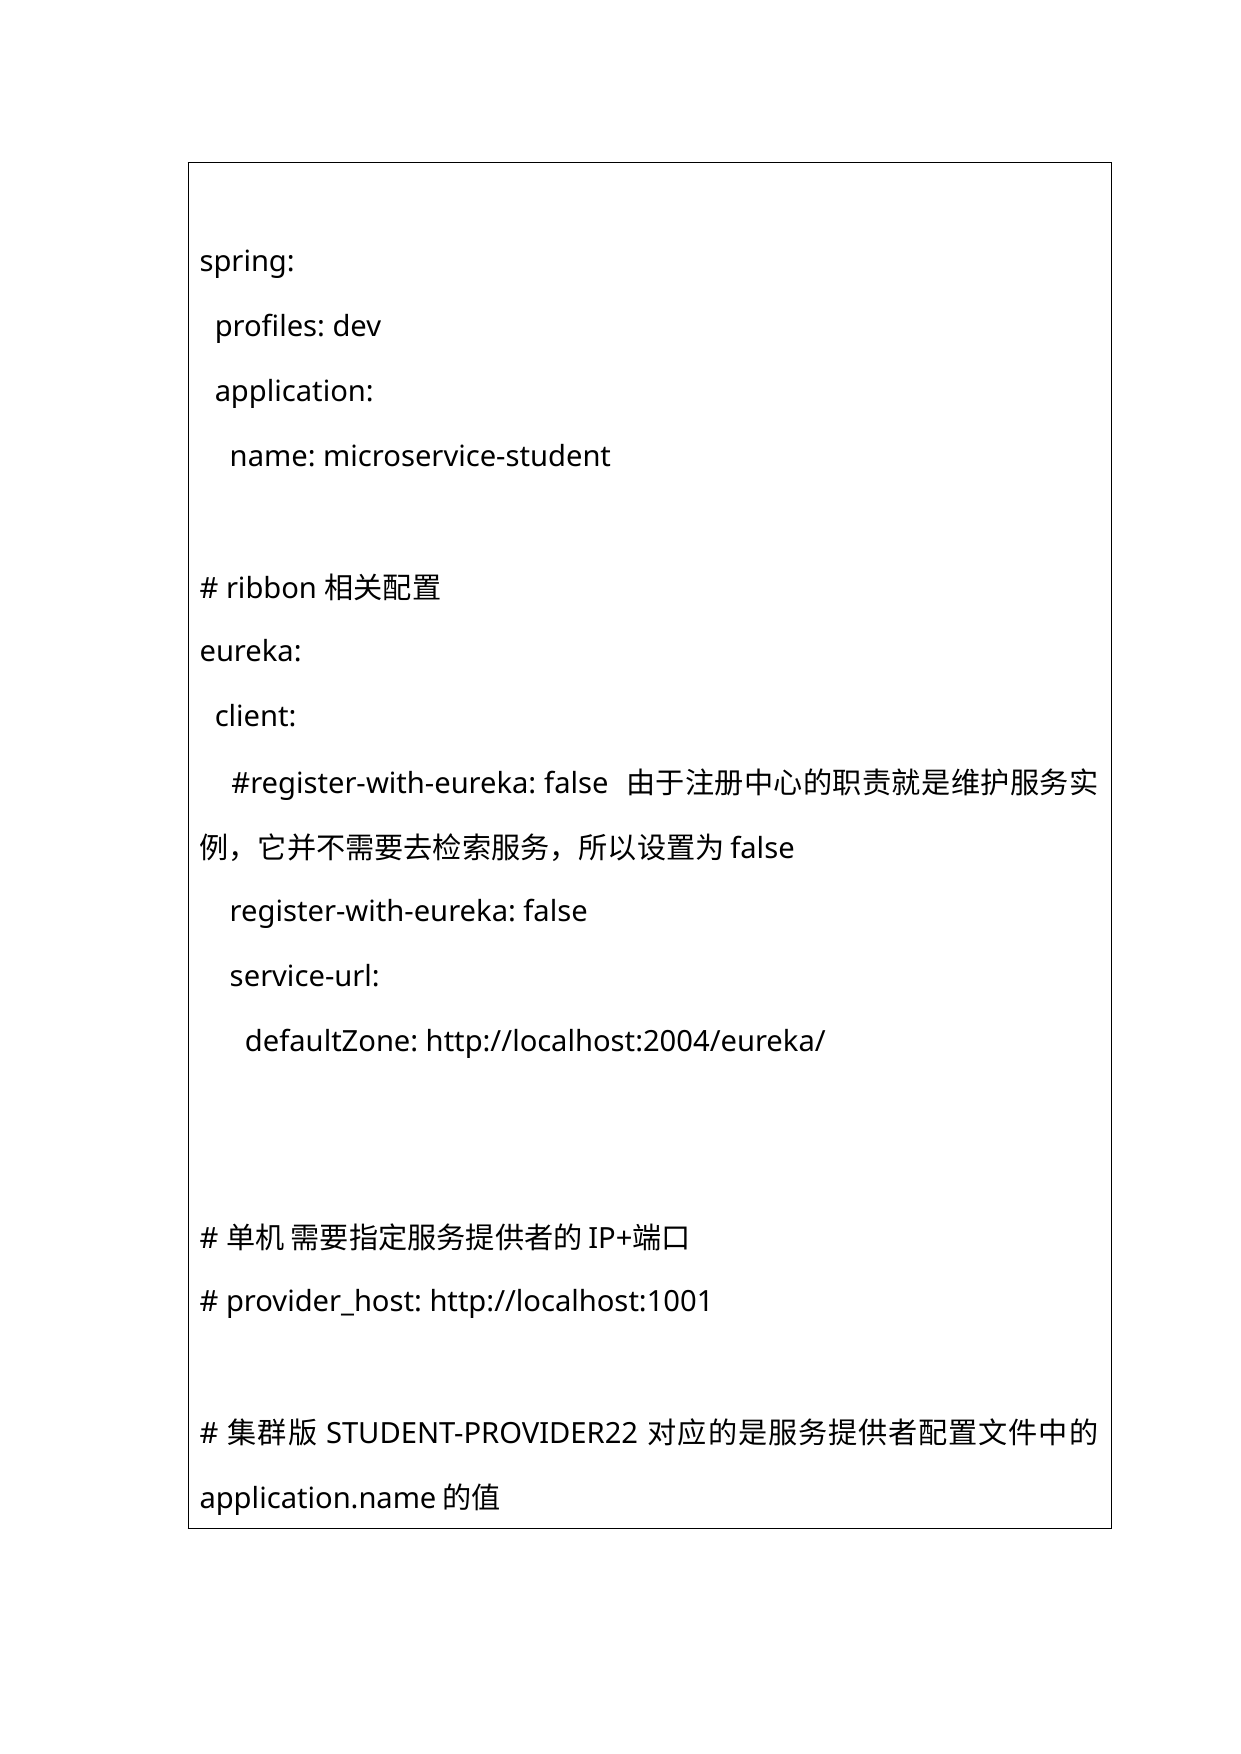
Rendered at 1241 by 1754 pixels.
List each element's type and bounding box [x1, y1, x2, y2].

table_header [189, 163, 1111, 1528]
